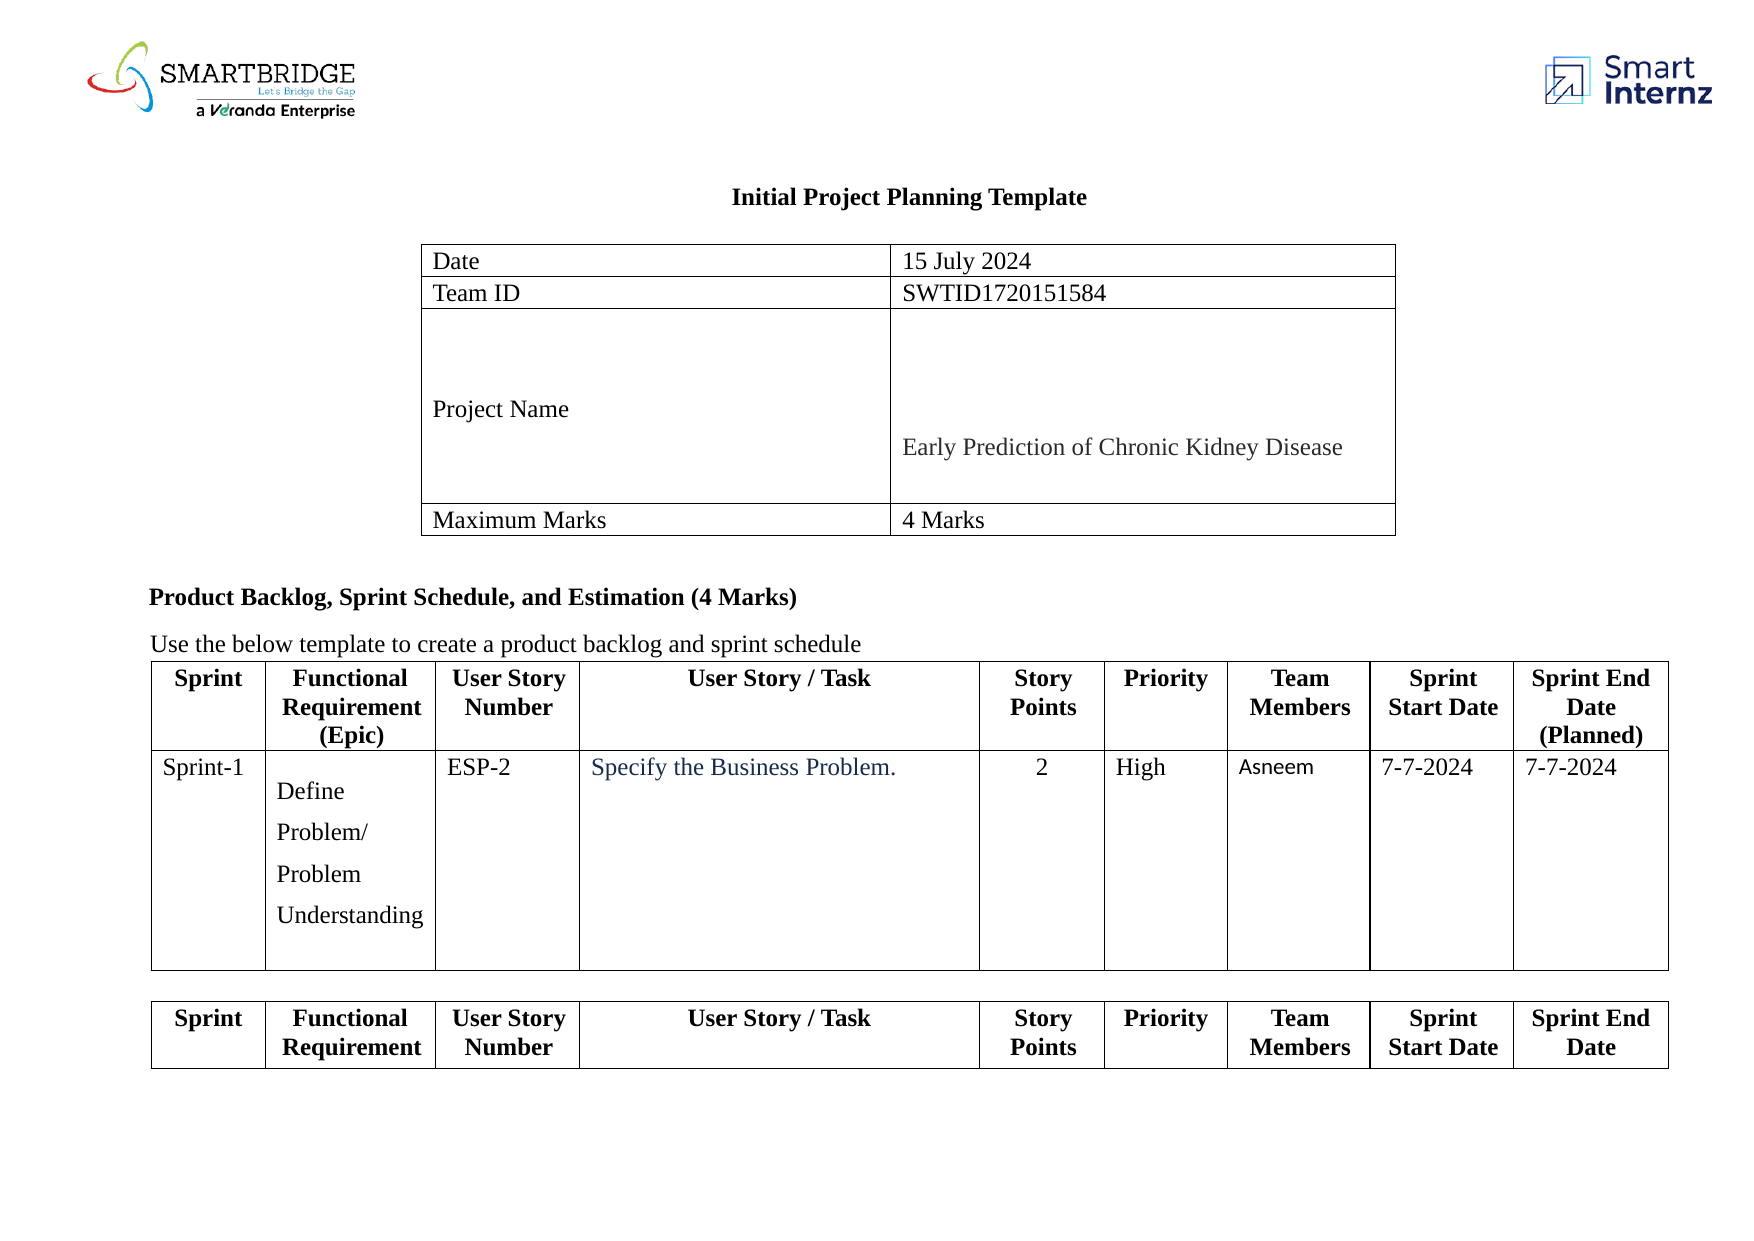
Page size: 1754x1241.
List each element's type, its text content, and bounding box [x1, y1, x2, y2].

table_cell High [1105, 751, 1227, 970]
table_header Functional Requirement (Epic) [266, 1002, 435, 1068]
table_cell ESP-2 [436, 751, 579, 970]
table_cell 2 [980, 751, 1104, 970]
table_cell 7-7-2024 [1371, 751, 1513, 970]
picture [73, 18, 370, 141]
table_header Sprint Start Date [1371, 1002, 1513, 1068]
table_header Sprint [152, 1002, 265, 1068]
table_header Functional Requirement (Epic) [266, 662, 435, 750]
table_cell Asneem [1228, 751, 1369, 970]
table_header User Story Number [436, 662, 579, 750]
table_header Story Points [980, 1002, 1104, 1068]
table_cell Early Prediction of Chronic Kidney Disease [891, 309, 1395, 503]
table_header Sprint Start Date [1371, 662, 1513, 750]
table_cell 4 Marks [891, 504, 1395, 534]
text Product Backlog, Sprint Schedule, and Estimation (4 Marks) [148, 582, 1678, 611]
table_header User Story / Task [580, 1002, 979, 1068]
table_header User Story / Task [580, 662, 979, 750]
table_header Priority [1105, 662, 1227, 750]
table_cell SWTID1720151584 [891, 277, 1395, 307]
table_cell Maximum Marks [422, 504, 890, 534]
picture [1540, 55, 1717, 104]
table_header Story Points [980, 662, 1104, 750]
table_header Priority [1105, 1002, 1227, 1068]
table_cell Project Name [422, 309, 890, 503]
table_header Date [422, 245, 890, 276]
table_header Sprint End Date (Planned) [1514, 662, 1668, 750]
text Initial Project Planning Template [150, 182, 1087, 211]
table_cell 7-7-2024 [1514, 751, 1668, 970]
table_header Team Members [1228, 662, 1369, 750]
table_header Team Members [1228, 1002, 1369, 1068]
table_cell Sprint-1 [152, 751, 265, 970]
text Use the below template to create a product backlog and sprint schedule [150, 629, 1678, 658]
table_cell Define Problem/ Problem Understanding [266, 751, 435, 970]
table_cell Team ID [422, 277, 890, 307]
table_header Sprint [152, 662, 265, 750]
table_header 15 July 2024 [891, 245, 1395, 276]
table_header User Story Number [436, 1002, 579, 1068]
table_cell Specify the Business Problem. [580, 751, 979, 970]
table_header Sprint End Date (Planned) [1514, 1002, 1668, 1068]
